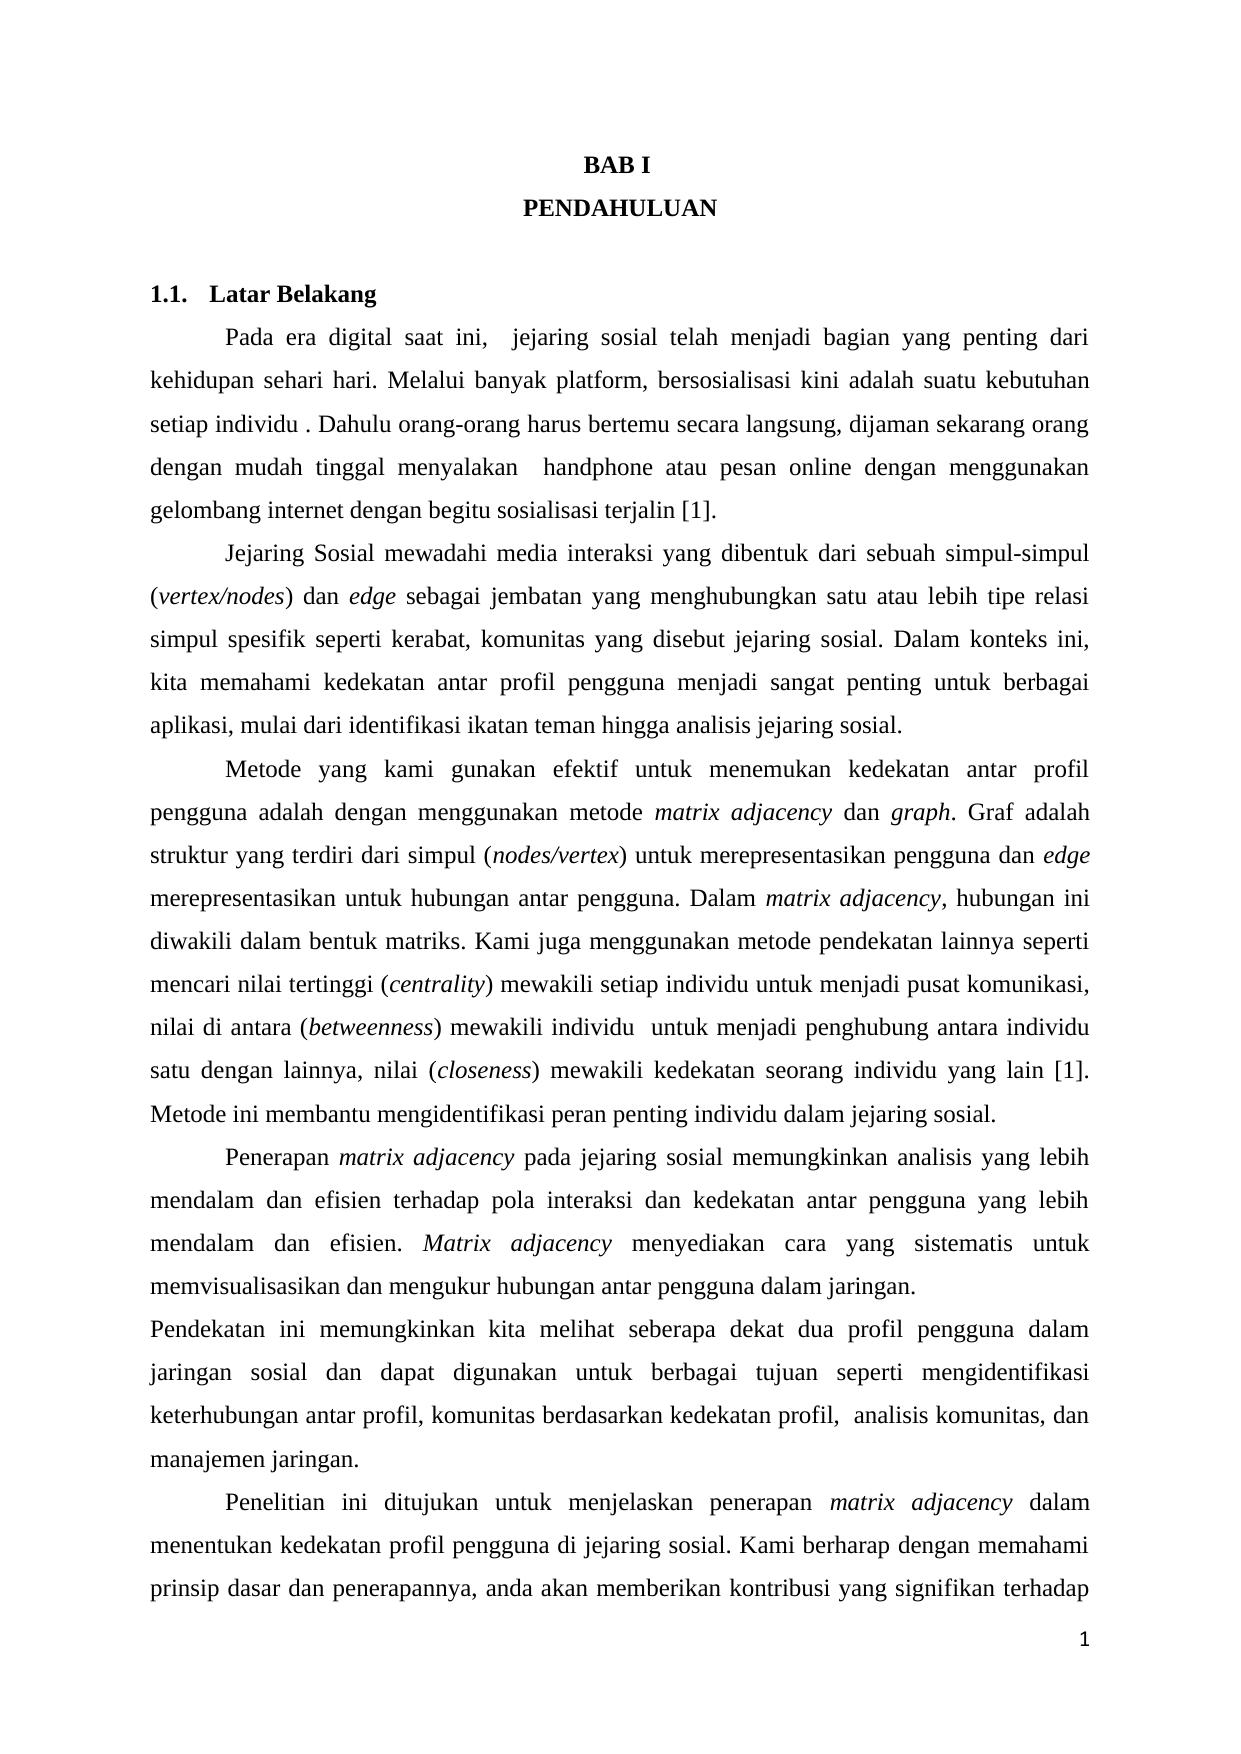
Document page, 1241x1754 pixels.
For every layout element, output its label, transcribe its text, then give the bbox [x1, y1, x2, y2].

text Jejaring Sosial mewadahi media interaksi yang dibentuk dari sebuah simpul-simpul (vertex/nodes) dan edge sebagai jembatan yang menghubungkan satu atau lebih tipe relasi simpul spesifik seperti kerabat, komunitas yang disebut jejaring sosial. Dalam konteks ini, kita memahami kedekatan antar profil pengguna menjadi sangat penting untuk berbagai aplikasi, mulai dari identifikasi ikatan teman hingga analisis jejaring sosial. [150, 538, 1090, 739]
text Pada era digital saat ini, jejaring sosial telah menjadi bagian yang penting dari kehidupan sehari hari. Melalui banyak platform, bersosialisasi kini adalah suatu kebutuhan setiap individu . Dahulu orang-orang harus bertemu secara langsung, dijaman sekarang orang dengan mudah tinggal menyalakan handphone atau pesan online dengan menggunakan gelombang internet dengan begitu sosialisasi terjalin [1]. [150, 322, 1090, 524]
subtitle Latar Belakang [150, 279, 1090, 308]
subtitle BAB I PENDAHULUAN [150, 150, 1090, 222]
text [150, 1487, 1090, 1602]
text Penerapan matrix adjacency pada jejaring sosial memungkinkan analisis yang lebih mendalam dan efisien terhadap pola interaksi dan kedekatan antar pengguna yang lebih mendalam dan efisien. Matrix adjacency menyediakan cara yang sistematis untuk memvisualisasikan dan mengukur hubungan antar pengguna dalam jaringan. [150, 1142, 1090, 1300]
text Metode yang kami gunakan efektif untuk menemukan kedekatan antar profil pengguna adalah dengan menggunakan metode matrix adjacency dan graph. Graf adalah struktur yang terdiri dari simpul (nodes/vertex) untuk merepresentasikan pengguna dan edge merepresentasikan untuk hubungan antar pengguna. Dalam matrix adjacency, hubungan ini diwakili dalam bentuk matriks. Kami juga menggunakan metode pendekatan lainnya seperti mencari nilai tertinggi (centrality) mewakili setiap individu untuk menjadi pusat komunikasi, nilai di antara (betweenness) mewakili individu untuk menjadi penghubung antara individu satu dengan lainnya, nilai (closeness) mewakili kedekatan seorang individu yang lain [1]. Metode ini membantu mengidentifikasi peran penting individu dalam jejaring sosial. [150, 754, 1090, 1127]
text Pendekatan ini memungkinkan kita melihat seberapa dekat dua profil pengguna dalam jaringan sosial dan dapat digunakan untuk berbagai tujuan seperti mengidentifikasi keterhubungan antar profil, komunitas berdasarkan kedekatan profil, analisis komunitas, dan manajemen jaringan. [150, 1314, 1090, 1472]
